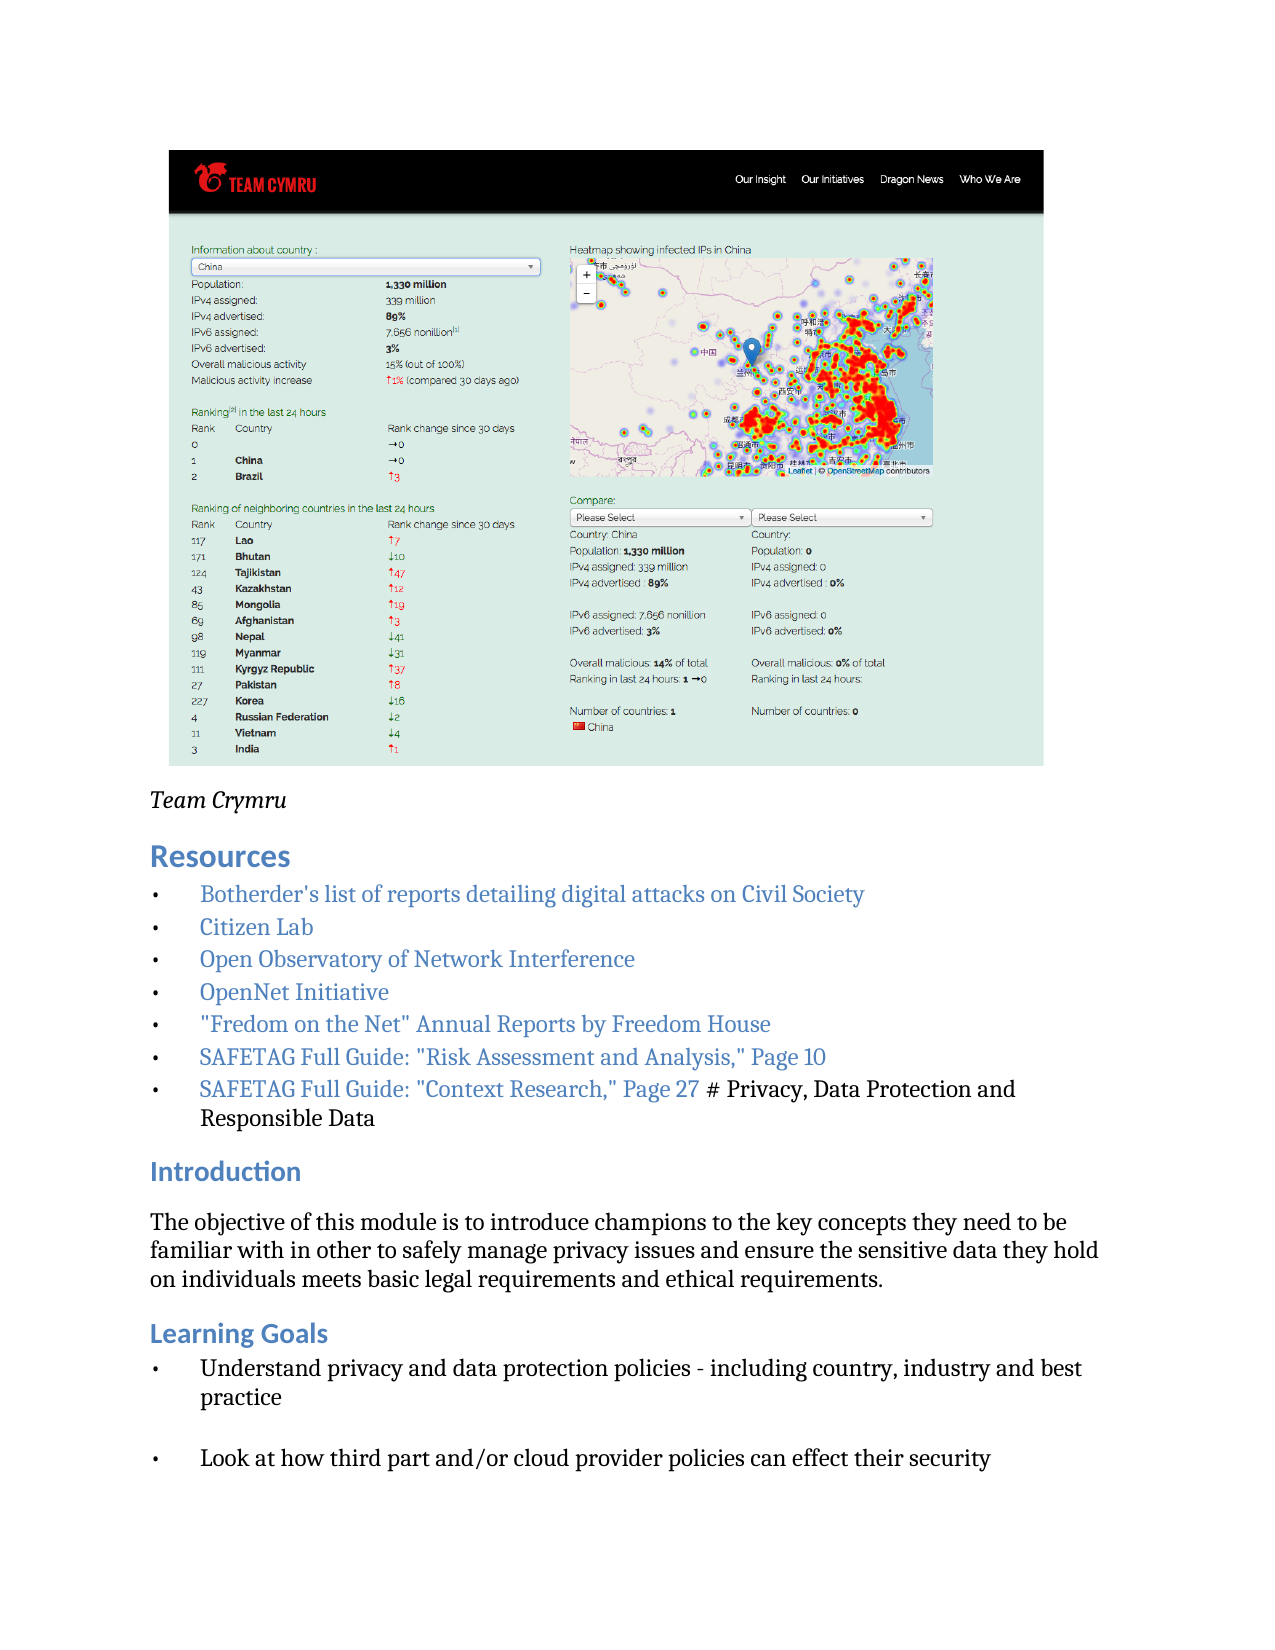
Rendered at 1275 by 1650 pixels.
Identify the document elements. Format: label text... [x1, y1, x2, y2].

subtitle Introduction [150, 1153, 1125, 1189]
list "Fredom on the Net" Annual Reports by Freedom House [150, 1010, 1125, 1039]
list Open Observatory of Network Interference [150, 945, 1125, 974]
list Citizen Lab [150, 912, 1125, 941]
text Team Crymru [150, 786, 1125, 815]
list SAFETAG Full Guide: "Context Research," Page 27 # Privacy, Data Protection and Responsible Data [150, 1075, 1125, 1132]
subtitle Resources [150, 836, 1125, 876]
list Look at how third part and/or cloud provider policies can effect their security [150, 1444, 1125, 1473]
text The objective of this module is to introduce champions to the key concepts they need to be familiar with in other to safely manage privacy issues and ensure the sensitive data they hold on individuals meets basic legal requirements and ethical requirements. [150, 1208, 1125, 1294]
subtitle Learning Goals [150, 1315, 1125, 1350]
list Understand privacy and data protection policies - including country, industry and best practice [150, 1354, 1125, 1440]
list OpenNet Initiative [150, 977, 1125, 1006]
list SAFETAG Full Guide: "Risk Assessment and Analysis," Page 10 [150, 1042, 1125, 1071]
list Botherder's list of reports detailing digital attacks on Civil Society [150, 880, 1125, 909]
picture [168, 150, 1044, 766]
